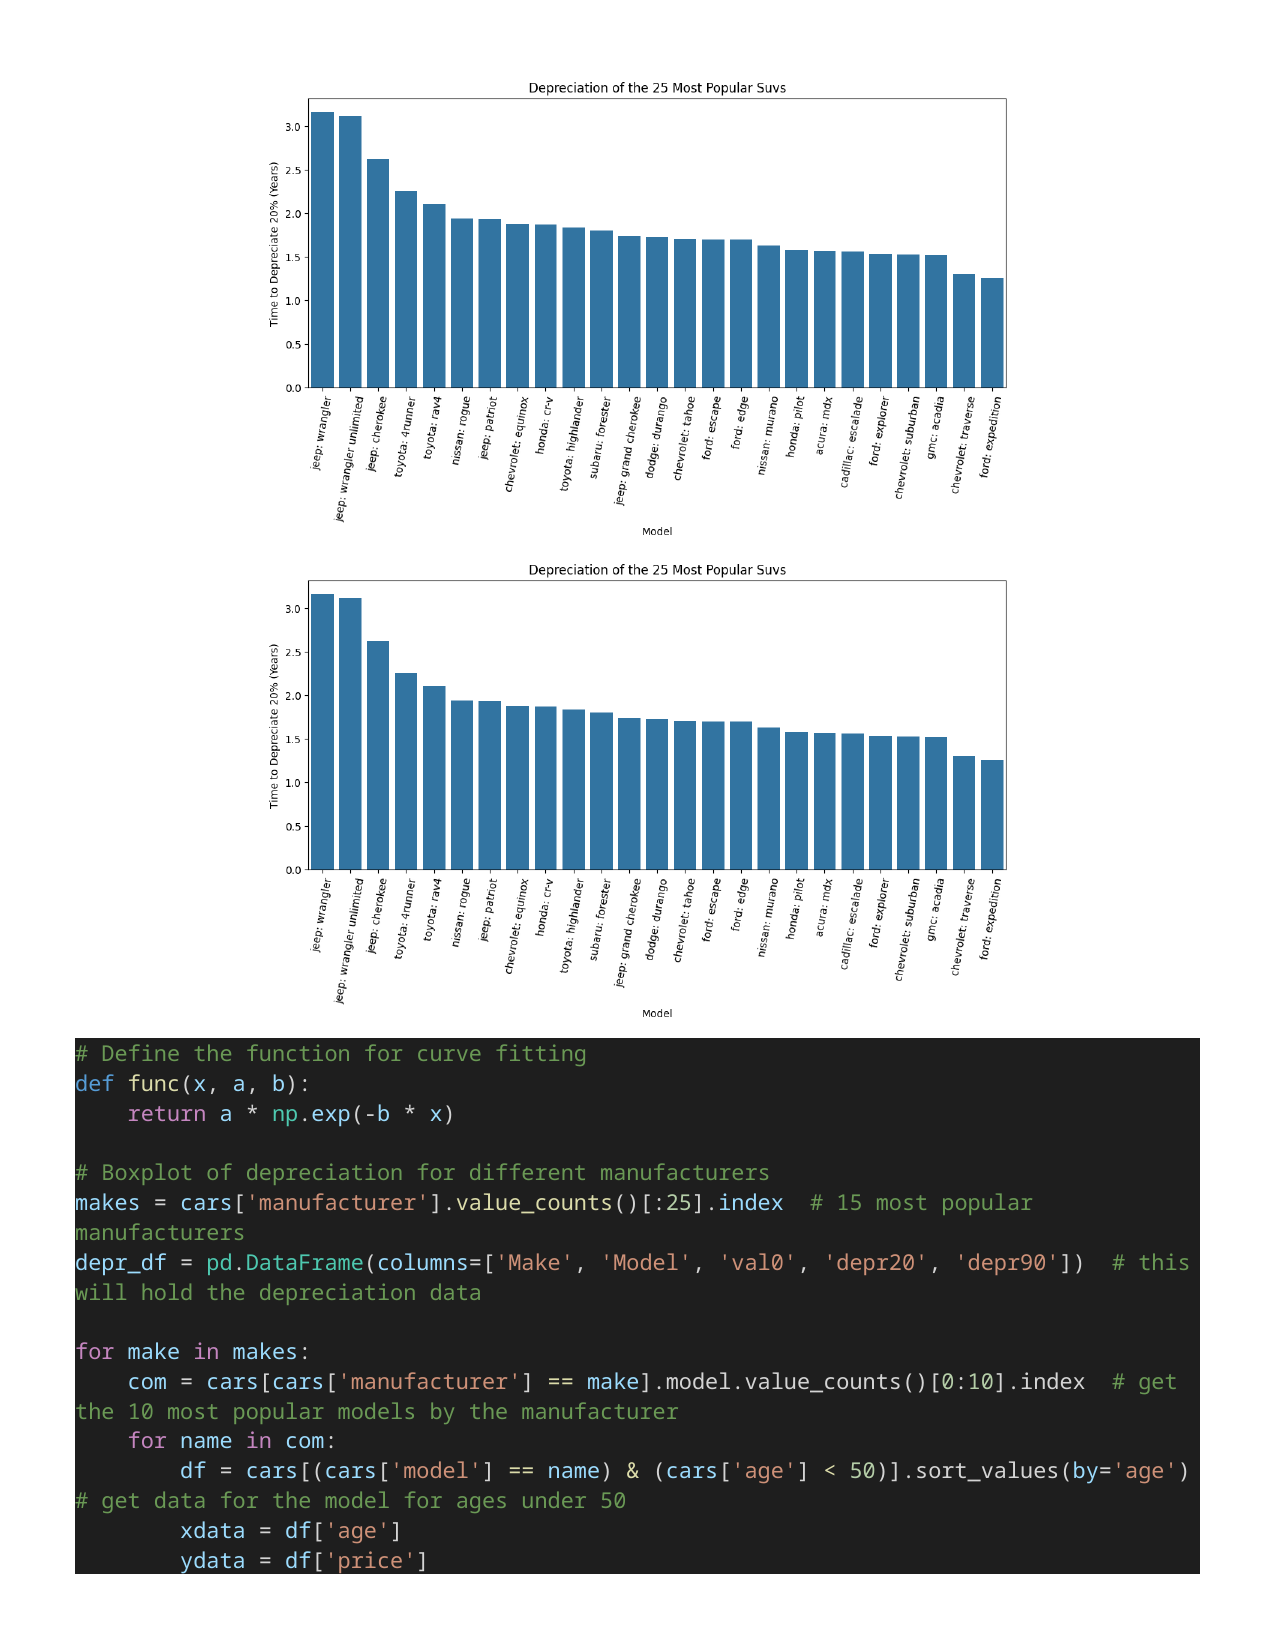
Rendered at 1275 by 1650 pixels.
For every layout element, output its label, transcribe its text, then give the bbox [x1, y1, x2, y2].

text depr_df = pd.DataFrame(columns=['Make', 'Model', 'val0', 'depr20', 'depr90']) # this will hold the depreciation data [75, 1247, 1200, 1306]
text com = cars[cars['manufacturer'] == make].model.value_counts()[0:10].index # get the 10 most popular models by the manufacturer [75, 1366, 1200, 1425]
text return a * np.exp(-b * x) [75, 1098, 1200, 1127]
text for name in com: [75, 1425, 1200, 1455]
text # Define the function for curve fitting [75, 1038, 1200, 1068]
text for make in makes: [75, 1336, 1200, 1366]
text df = cars[(cars['model'] == name) & (cars['age'] < 50)].sort_values(by='age') # get data for the model for ages under 50 [75, 1455, 1200, 1515]
text ydata = df['price'] [75, 1544, 1200, 1574]
text xdata = df['age'] [75, 1515, 1200, 1544]
text def func(x, a, b): [75, 1068, 1200, 1098]
text makes = cars['manufacturer'].value_counts()[:25].index # 15 most popular manufacturers [75, 1187, 1200, 1247]
picture [262, 556, 1013, 1026]
text # Boxplot of depreciation for different manufacturers [75, 1157, 1200, 1187]
picture [262, 75, 1013, 544]
